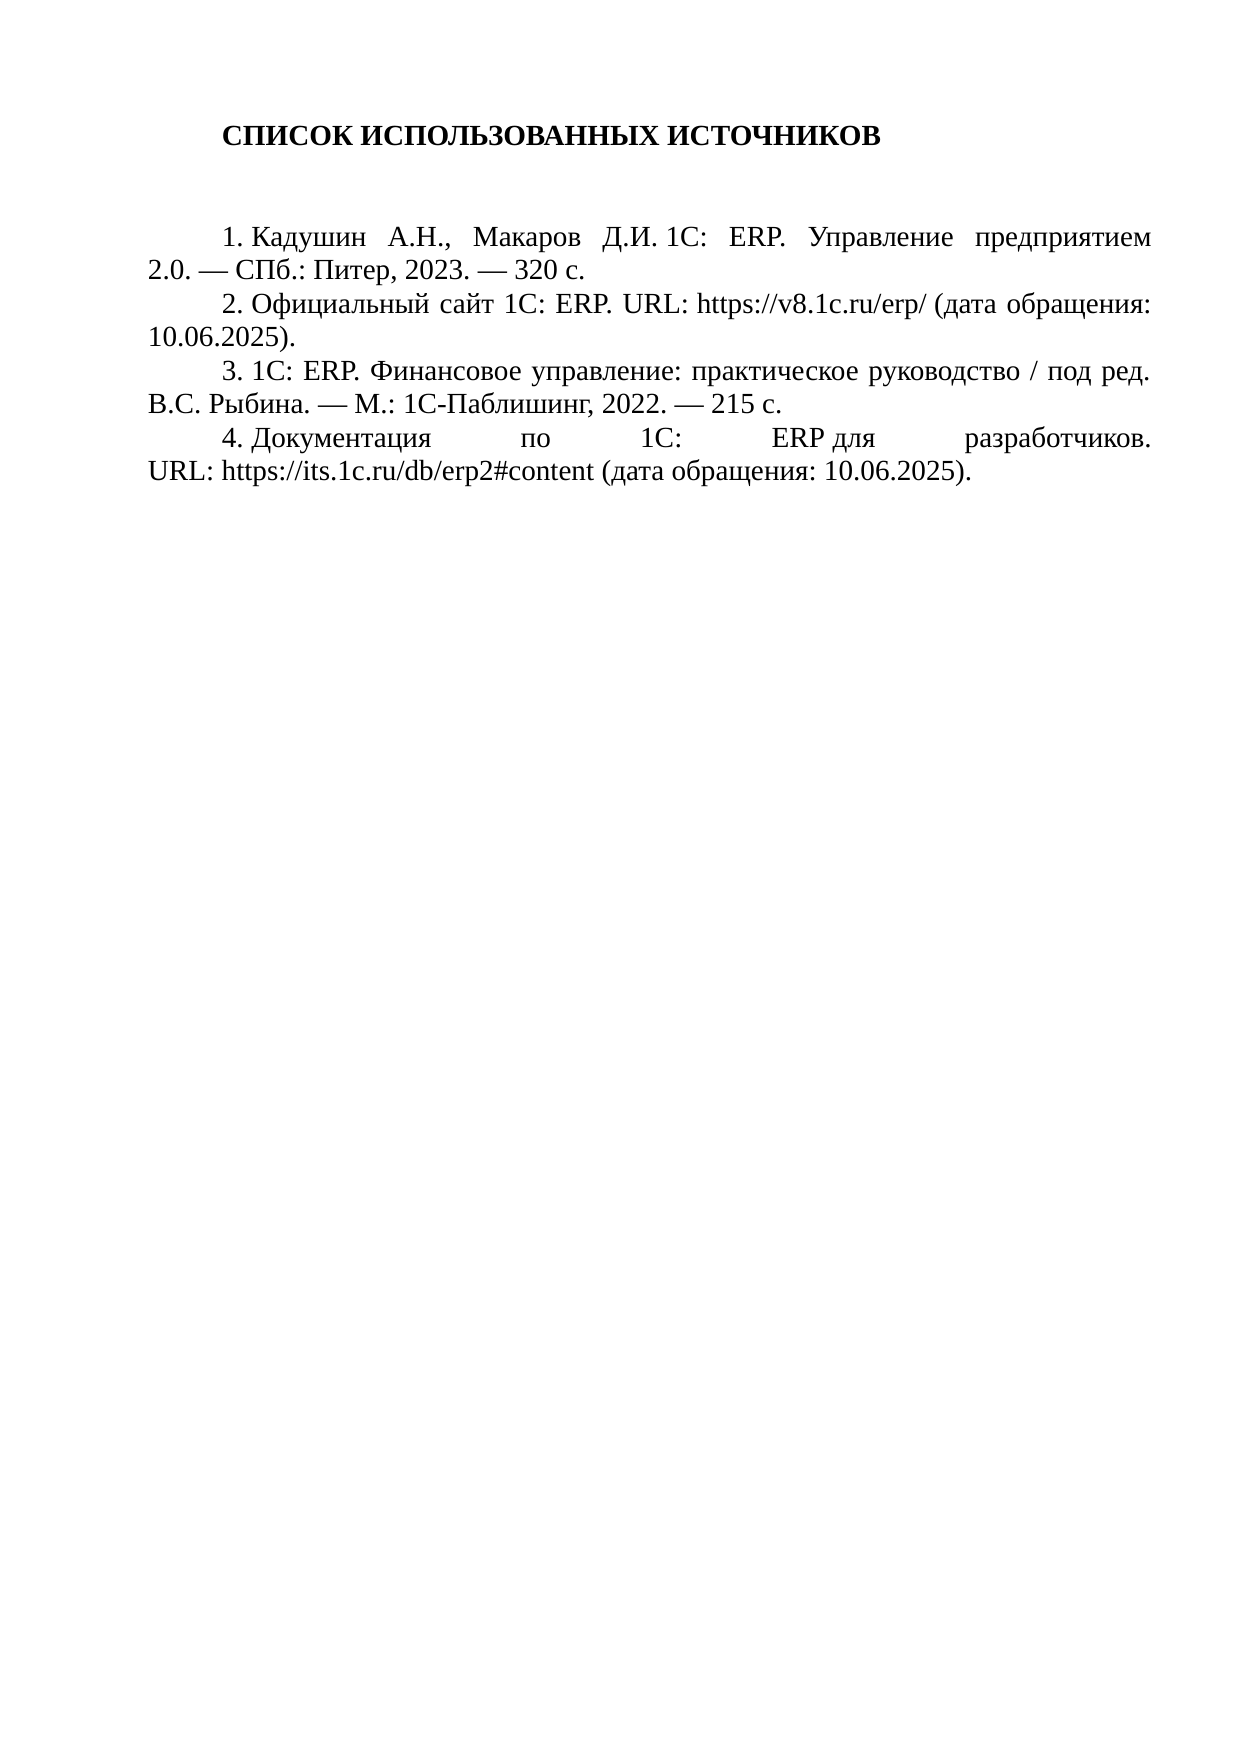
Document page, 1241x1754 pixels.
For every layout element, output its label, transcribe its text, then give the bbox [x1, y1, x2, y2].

list Кадушин А.Н., Макаров Д.И. 1С: ERP. Управление предприятием 2.0. — СПб.: Питер, 2023. — 320 с. [148, 219, 1152, 286]
text СПИСОК ИСПОЛЬЗОВАННЫХ ИСТОЧНИКОВ [148, 118, 1152, 152]
list Официальный сайт 1С: ERP. URL: https://v8.1c.ru/erp/ (дата обращения: 10.06.2025). [148, 286, 1152, 353]
list 1С: ERP. Финансовое управление: практическое руководство / под ред. В.С. Рыбина. — М.: 1С-Паблишинг, 2022. — 215 с. [148, 353, 1152, 420]
list Документация по 1С: ERP для разработчиков. URL: https://its.1c.ru/db/erp2#content (дата обращения: 10.06.2025). [148, 420, 1152, 487]
